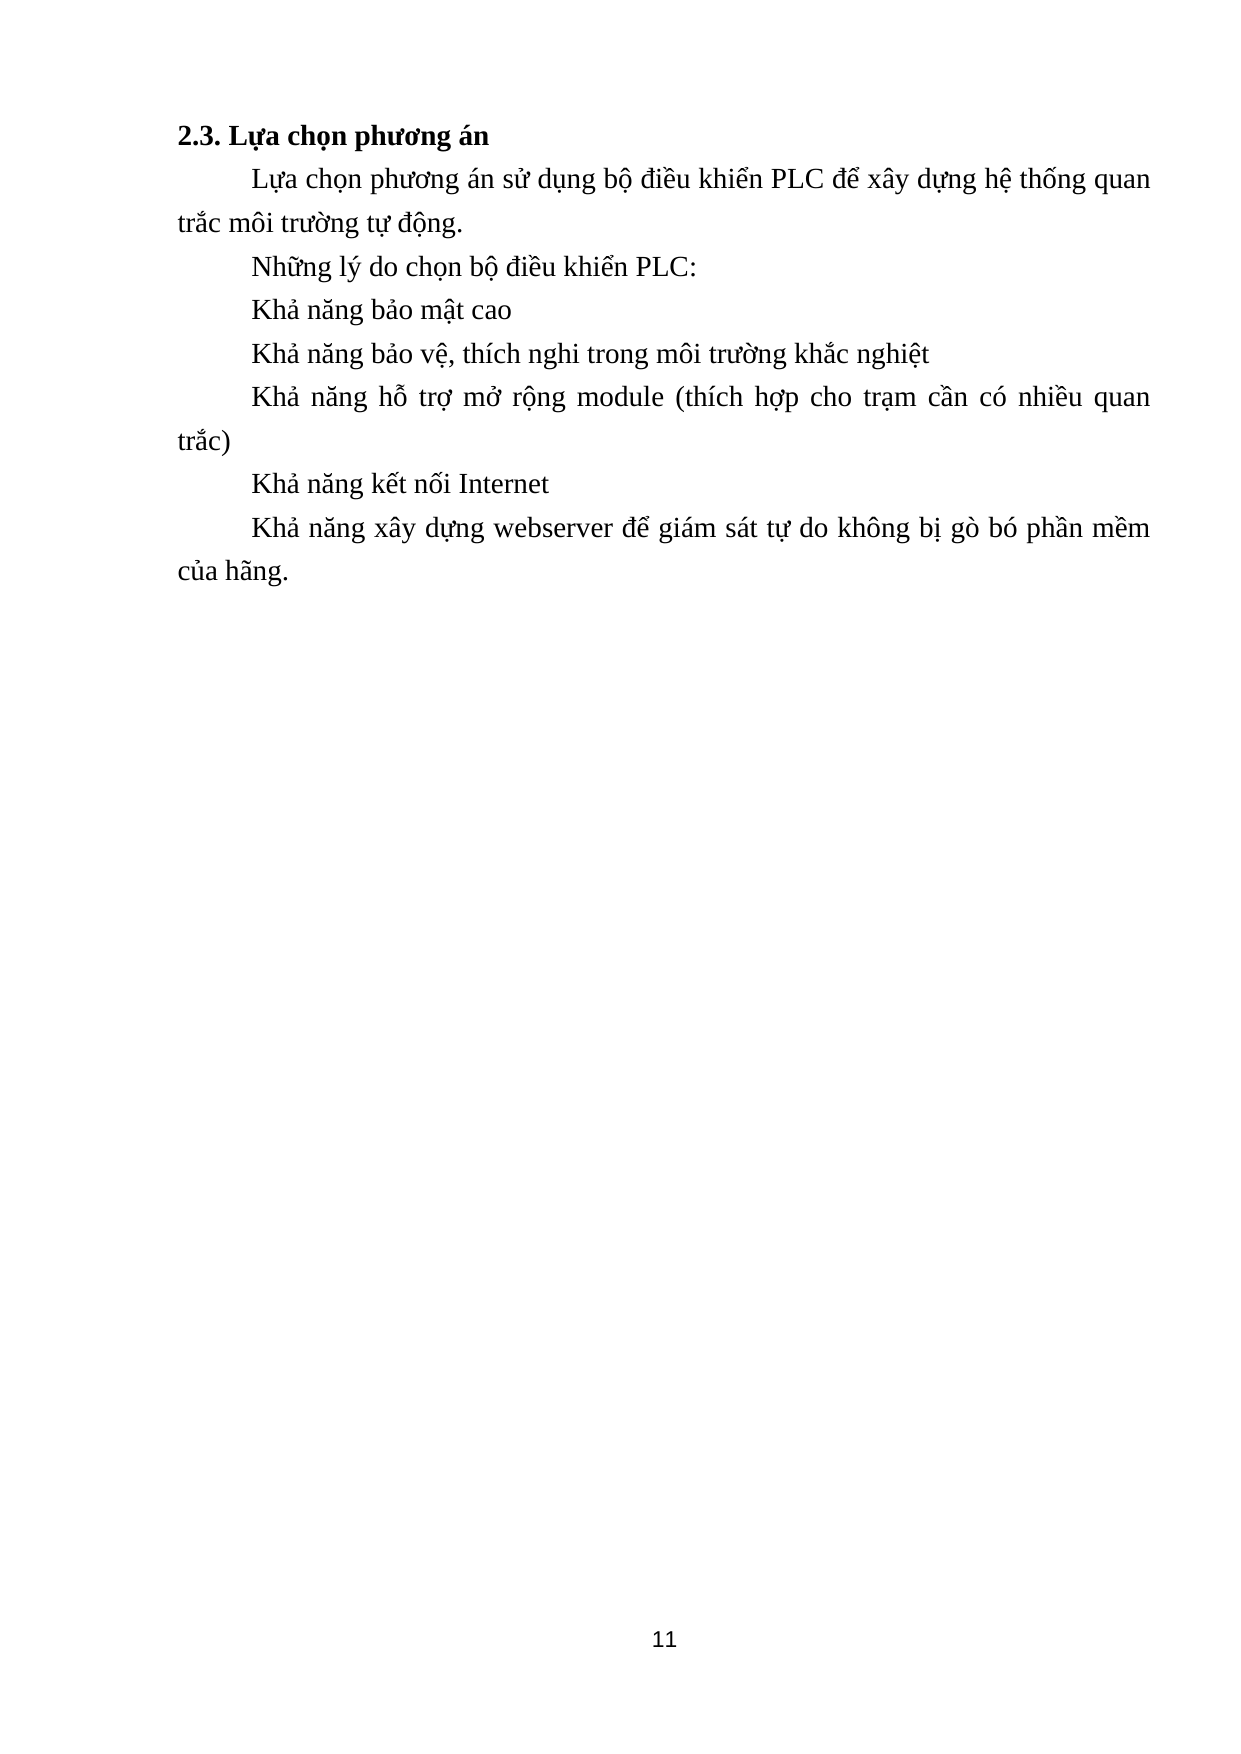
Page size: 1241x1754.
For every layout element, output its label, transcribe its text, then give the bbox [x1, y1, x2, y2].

text Lựa chọn phương án sử dụng bộ điều khiển PLC để xây dựng hệ thống quan trắc môi trường tự động. [177, 162, 1152, 239]
text Khả năng bảo vệ, thích nghi trong môi trường khắc nghiệt [177, 336, 1152, 369]
text Khả năng kết nối Internet [177, 466, 1152, 500]
text Khả năng hỗ trợ mở rộng module (thích hợp cho trạm cần có nhiều quan trắc) [177, 379, 1152, 456]
text Khả năng bảo mật cao [177, 292, 1152, 326]
text Những lý do chọn bộ điều khiển PLC: [177, 249, 1152, 282]
text Lựa chọn phương án [177, 118, 1092, 152]
text Khả năng xây dựng webserver để giám sát tự do không bị gò bó phần mềm của hãng. [177, 510, 1152, 587]
